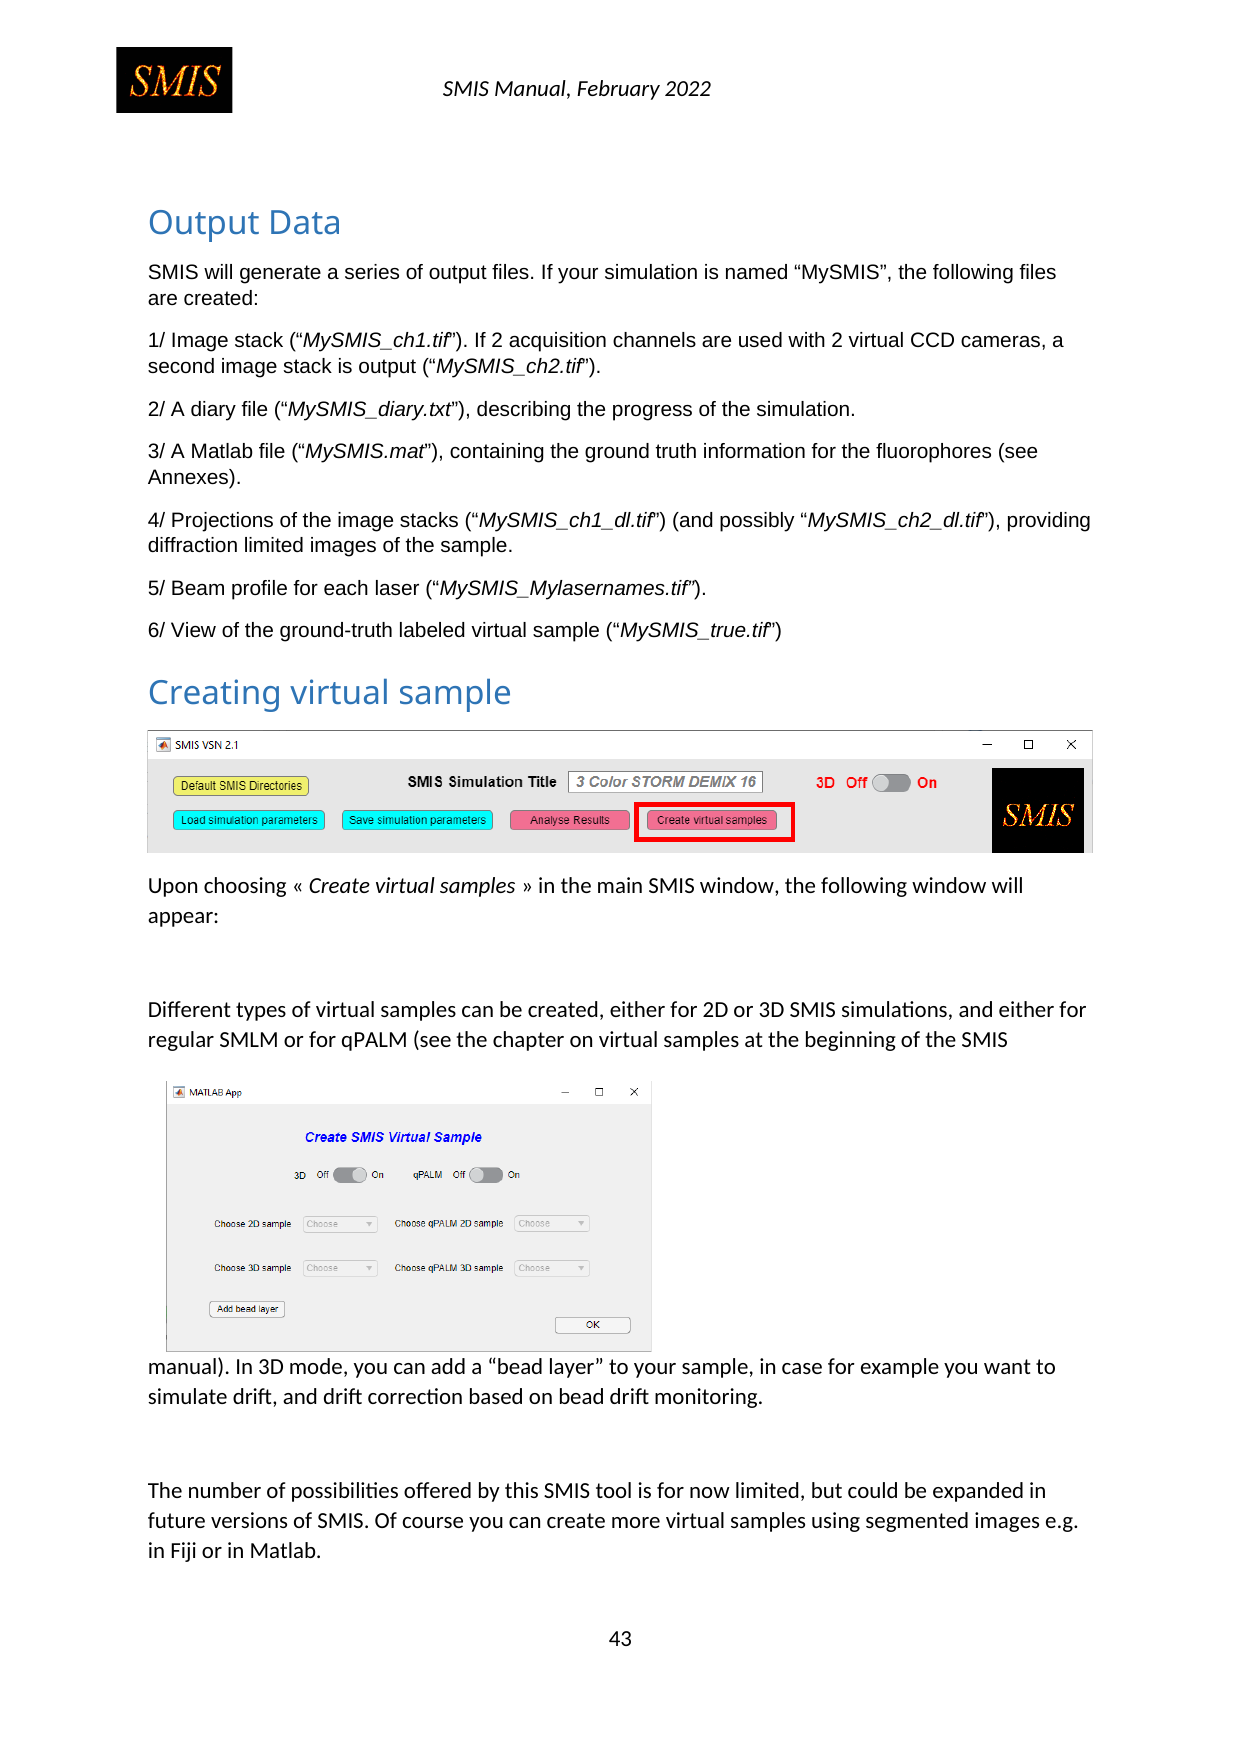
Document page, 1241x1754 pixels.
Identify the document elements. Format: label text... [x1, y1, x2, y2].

text 3/ A Matlab file (“MySMIS.mat”), containing the ground truth information for the fluorophores (see Annexes). [148, 439, 1093, 489]
picture [166, 1081, 652, 1352]
text 5/ Beam profile for each laser (“MySMIS_Mylasernames.tif”). [148, 576, 1093, 600]
text 4/ Projections of the image stacks (“MySMIS_ch1_dl.tif”) (and possibly “MySMIS_ch2_dl.tif”), providing diffraction limited images of the sample. [148, 507, 1093, 557]
text 6/ View of the ground-truth labeled virtual sample (“MySMIS_true.tif”) [148, 618, 1093, 642]
text The number of possibilities offered by this SMIS tool is for now limited, but could be expanded in future versions of SMIS. Of course you can create more virtual samples using segmented images e.g. in Fiji or in Matlab. [148, 1476, 1093, 1564]
picture [116, 47, 233, 113]
picture [147, 730, 1093, 853]
text 1/ Image stack (“MySMIS_ch1.tif”). If 2 acquisition channels are used with 2 virtual CCD cameras, a second image stack is output (“MySMIS_ch2.tif”). [148, 328, 1093, 378]
text 2/ A diary file (“MySMIS_diary.txt”), describing the progress of the simulation. [148, 397, 1093, 421]
subtitle Creating virtual sample [148, 669, 1093, 714]
text SMIS will generate a series of output files. If your simulation is named “MySMIS”, the following files are created: [148, 260, 1093, 310]
subtitle Output Data [148, 198, 1093, 244]
text Upon choosing « Create virtual samples » in the main SMIS window, the following window will appear: [148, 871, 1093, 929]
